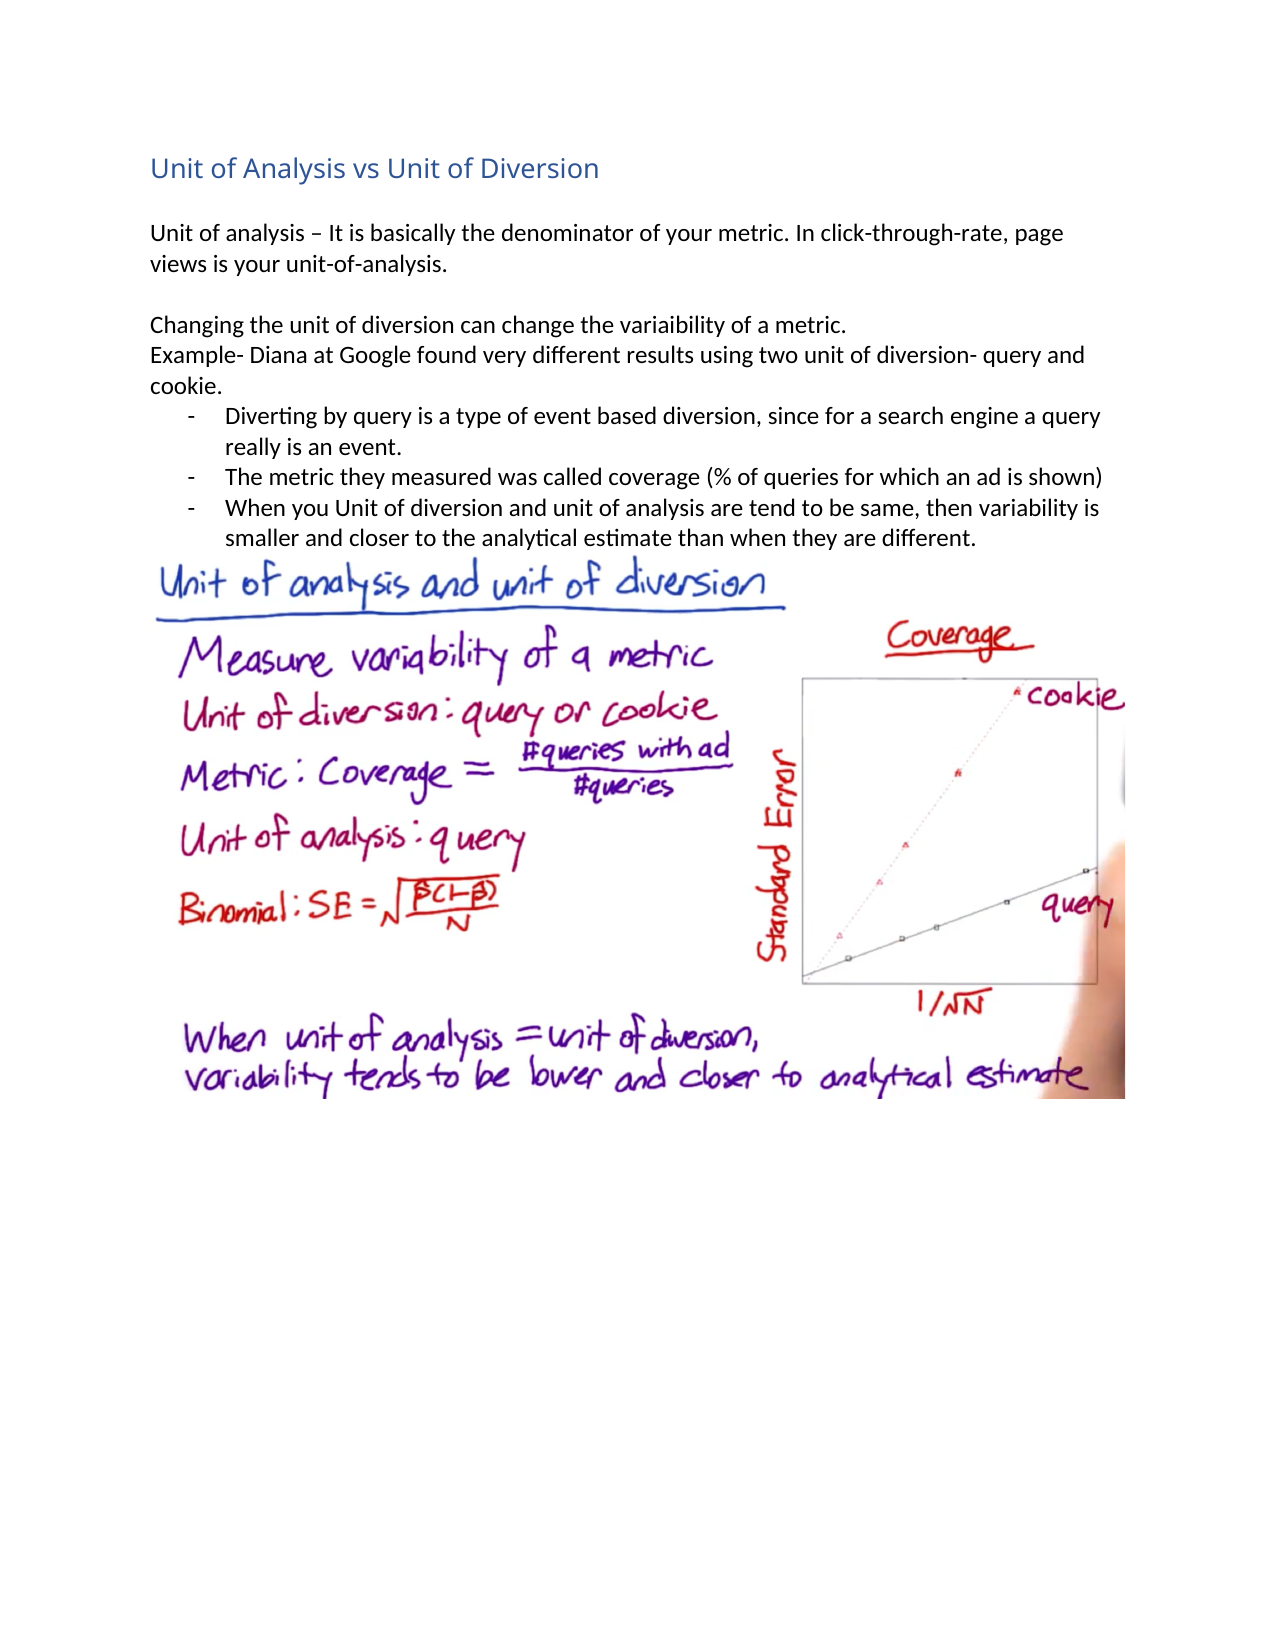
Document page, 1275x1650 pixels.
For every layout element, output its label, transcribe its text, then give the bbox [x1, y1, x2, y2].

subtitle Unit of Analysis vs Unit of Diversion [150, 150, 1125, 187]
list The metric they measured was called coverage (% of queries for which an ad is shown) [187, 462, 1125, 492]
picture [150, 553, 1125, 1099]
text Changing the unit of diversion can change the variaibility of a metric. [150, 309, 1125, 339]
list Diverting by query is a type of event based diversion, since for a search engine a query really is an event. [187, 401, 1125, 462]
text Unit of analysis – It is basically the denominator of your metric. In click-through-rate, page views is your unit-of-analysis. [150, 217, 1125, 278]
text Example- Diana at Google found very different results using two unit of diversion- query and cookie. [150, 339, 1125, 401]
list When you Unit of diversion and unit of analysis are tend to be same, then variability is smaller and closer to the analytical estimate than when they are different. [187, 492, 1125, 553]
